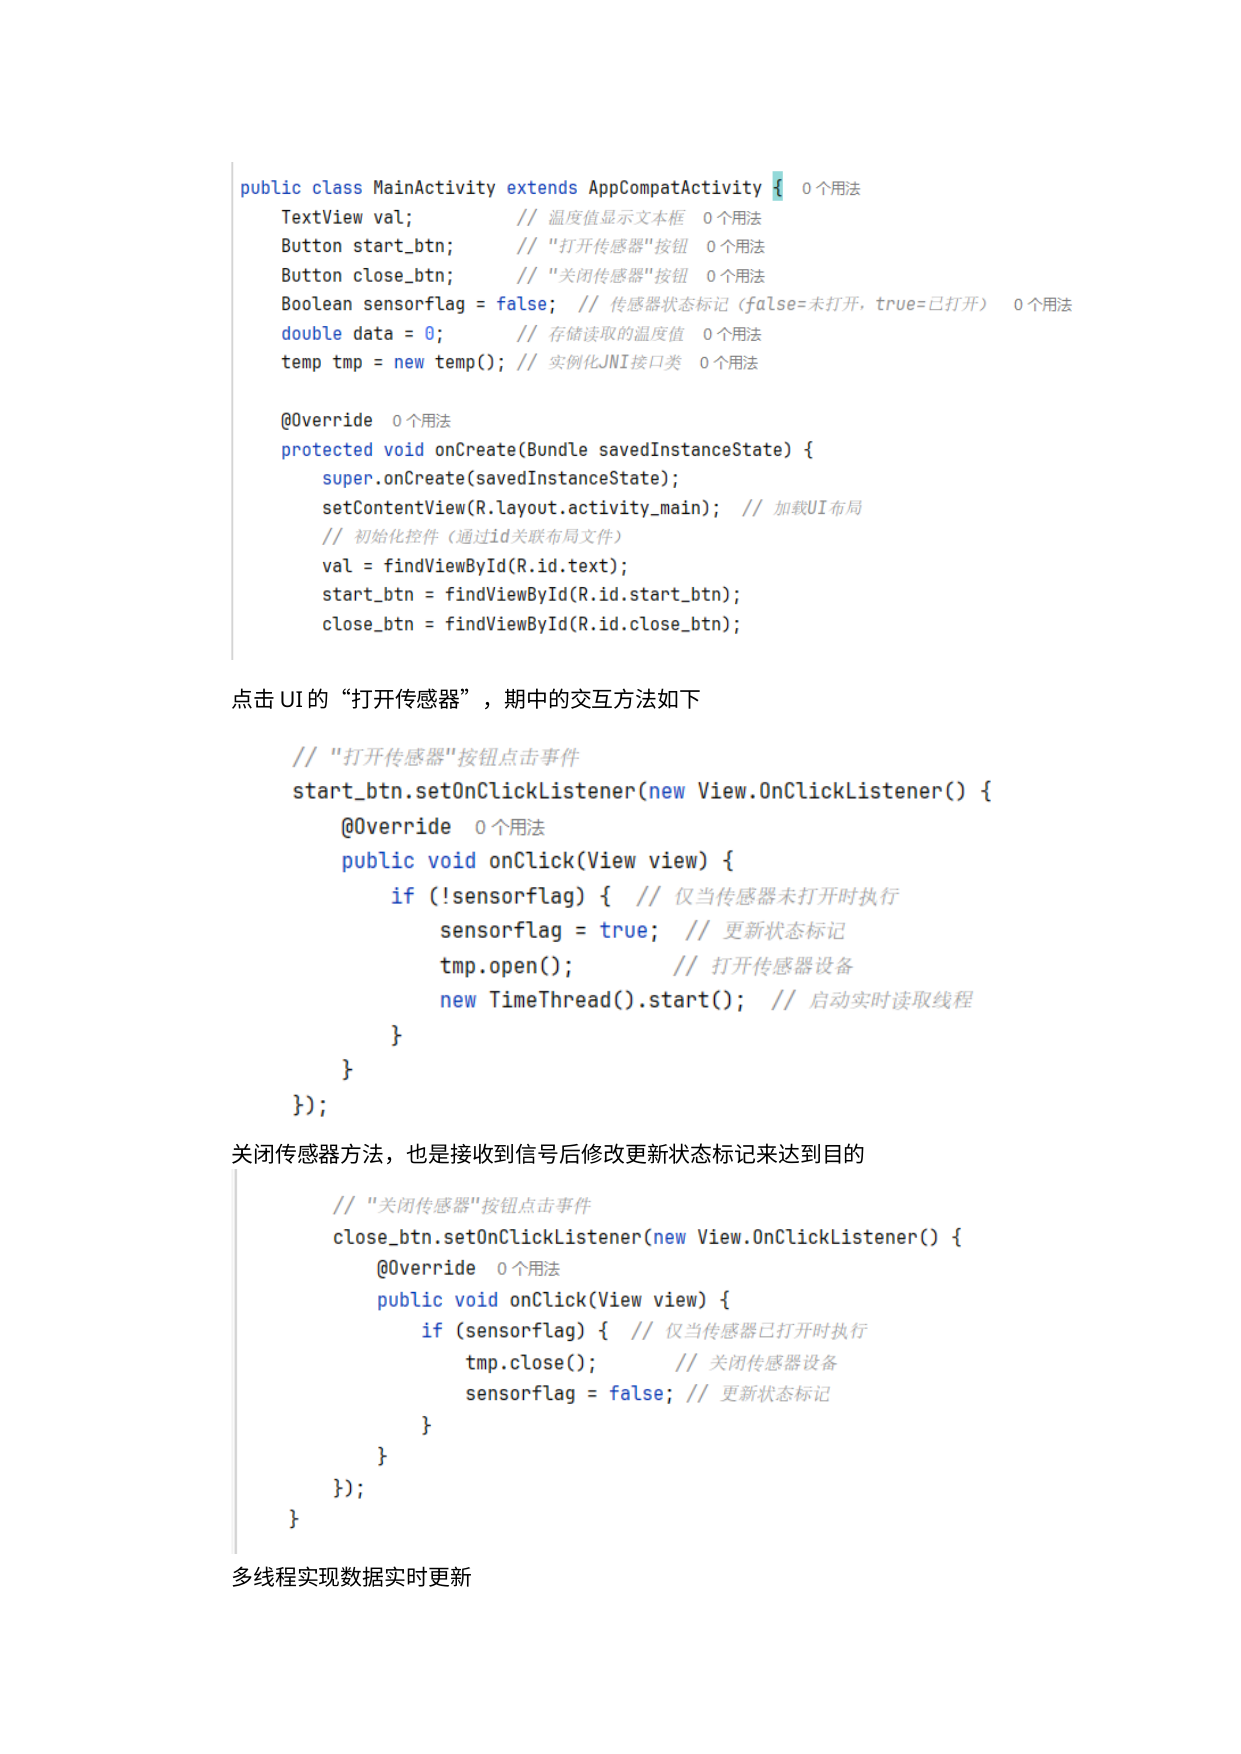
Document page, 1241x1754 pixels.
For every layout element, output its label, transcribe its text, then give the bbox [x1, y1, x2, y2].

text 关闭传感器方法，也是接收到信号后修改更新状态标记来达到目的 [231, 1137, 1053, 1169]
picture [231, 714, 1096, 1125]
text 多线程实现数据实时更新 [231, 1559, 1053, 1592]
text 点击UI的“打开传感器”，期中的交互方法如下 [231, 682, 1053, 714]
picture [231, 1169, 1096, 1554]
picture [231, 162, 1097, 660]
